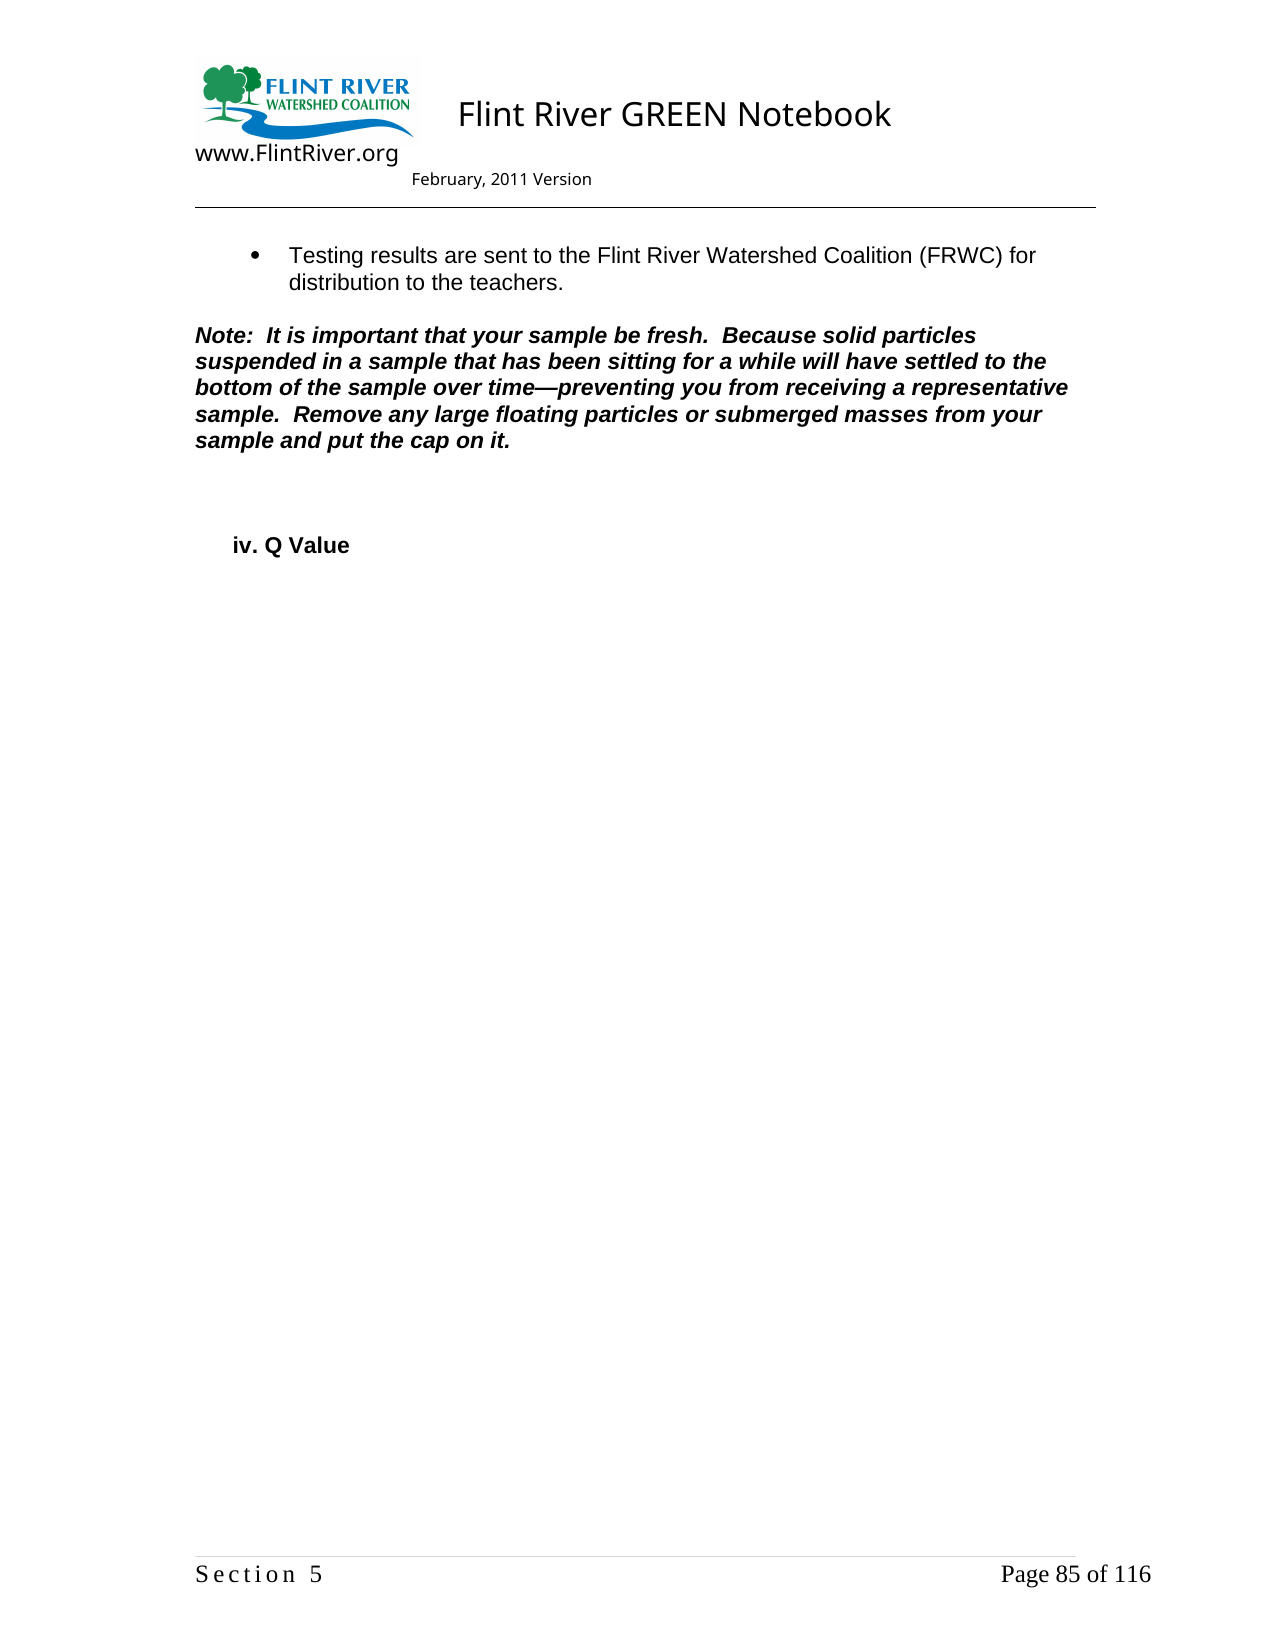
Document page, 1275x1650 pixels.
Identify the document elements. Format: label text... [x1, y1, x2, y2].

text Note: It is important that your sample be fresh. Because solid particles suspended in a sample that has been sitting for a while will have settled to the bottom of the sample over time—preventing you from receiving a representative sample. Remove any large floating particles or submerged masses from your sample and put the cap on it. [195, 322, 1095, 453]
list Testing results are sent to the Flint River Watershed Coalition (FRWC) for distribution to the teachers. [251, 242, 1076, 295]
text iv. Q Value [232, 532, 1087, 559]
picture [195, 56, 421, 147]
